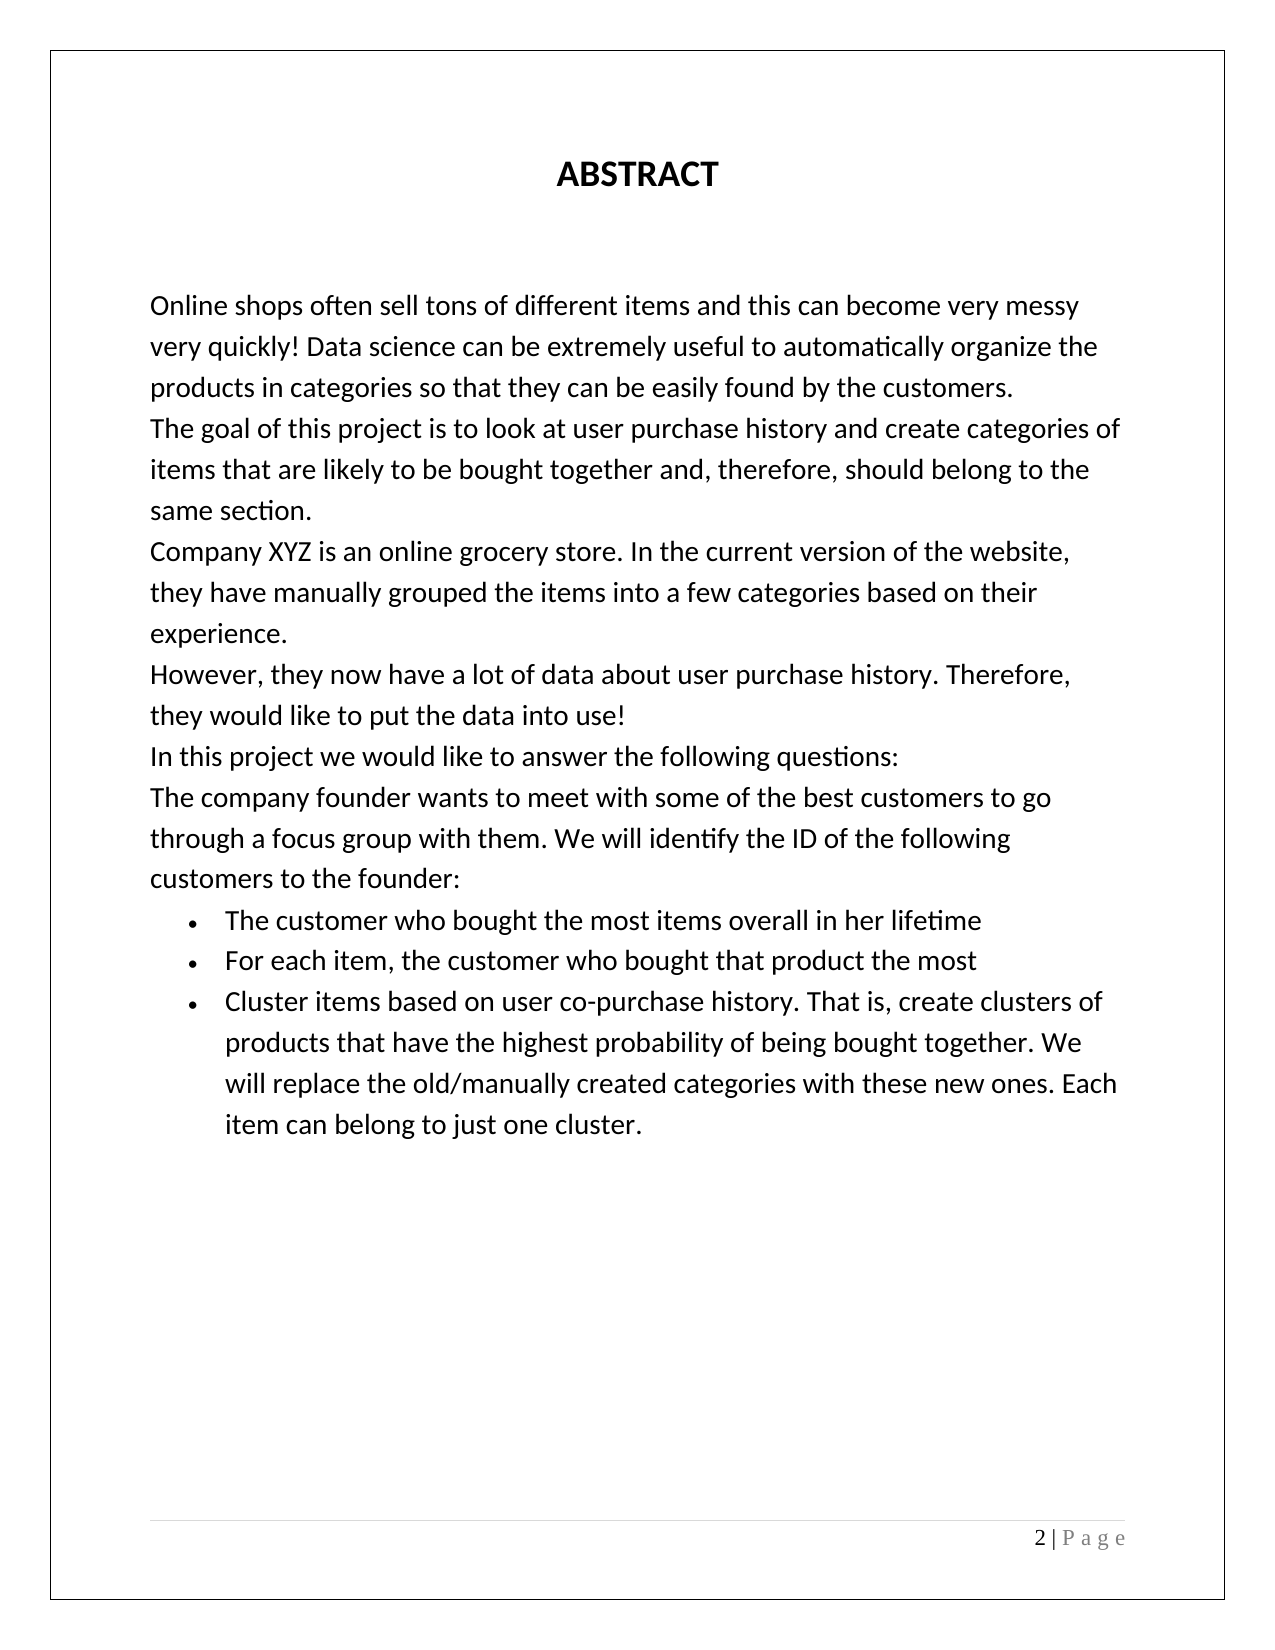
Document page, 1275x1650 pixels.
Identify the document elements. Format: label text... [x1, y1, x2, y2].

text In this project we would like to answer the following questions: [150, 738, 1125, 773]
list Cluster items based on user co-purchase history. That is, create clusters of products that have the highest probability of being bought together. We will replace the old/manually created categories with these new ones. Each item can belong to just one cluster. [187, 983, 1125, 1142]
text Online shops often sell tons of different items and this can become very messy very quickly! Data science can be extremely useful to automatically organize the products in categories so that they can be easily found by the customers. [150, 287, 1125, 405]
text However, they now have a lot of data about user purchase history. Therefore, they would like to put the data into use! [150, 656, 1125, 732]
text ABSTRACT [150, 150, 1125, 196]
list The customer who bought the most items overall in her lifetime [187, 902, 1125, 937]
text Company XYZ is an online grocery store. In the current version of the website, they have manually grouped the items into a few categories based on their experience. [150, 533, 1125, 651]
list For each item, the customer who bought that product the most [187, 942, 1125, 978]
text The goal of this project is to look at user purchase history and create categories of items that are likely to be bought together and, therefore, should belong to the same section. [150, 410, 1125, 528]
text The company founder wants to meet with some of the best customers to go through a focus group with them. We will identify the ID of the following customers to the founder: [150, 779, 1125, 896]
